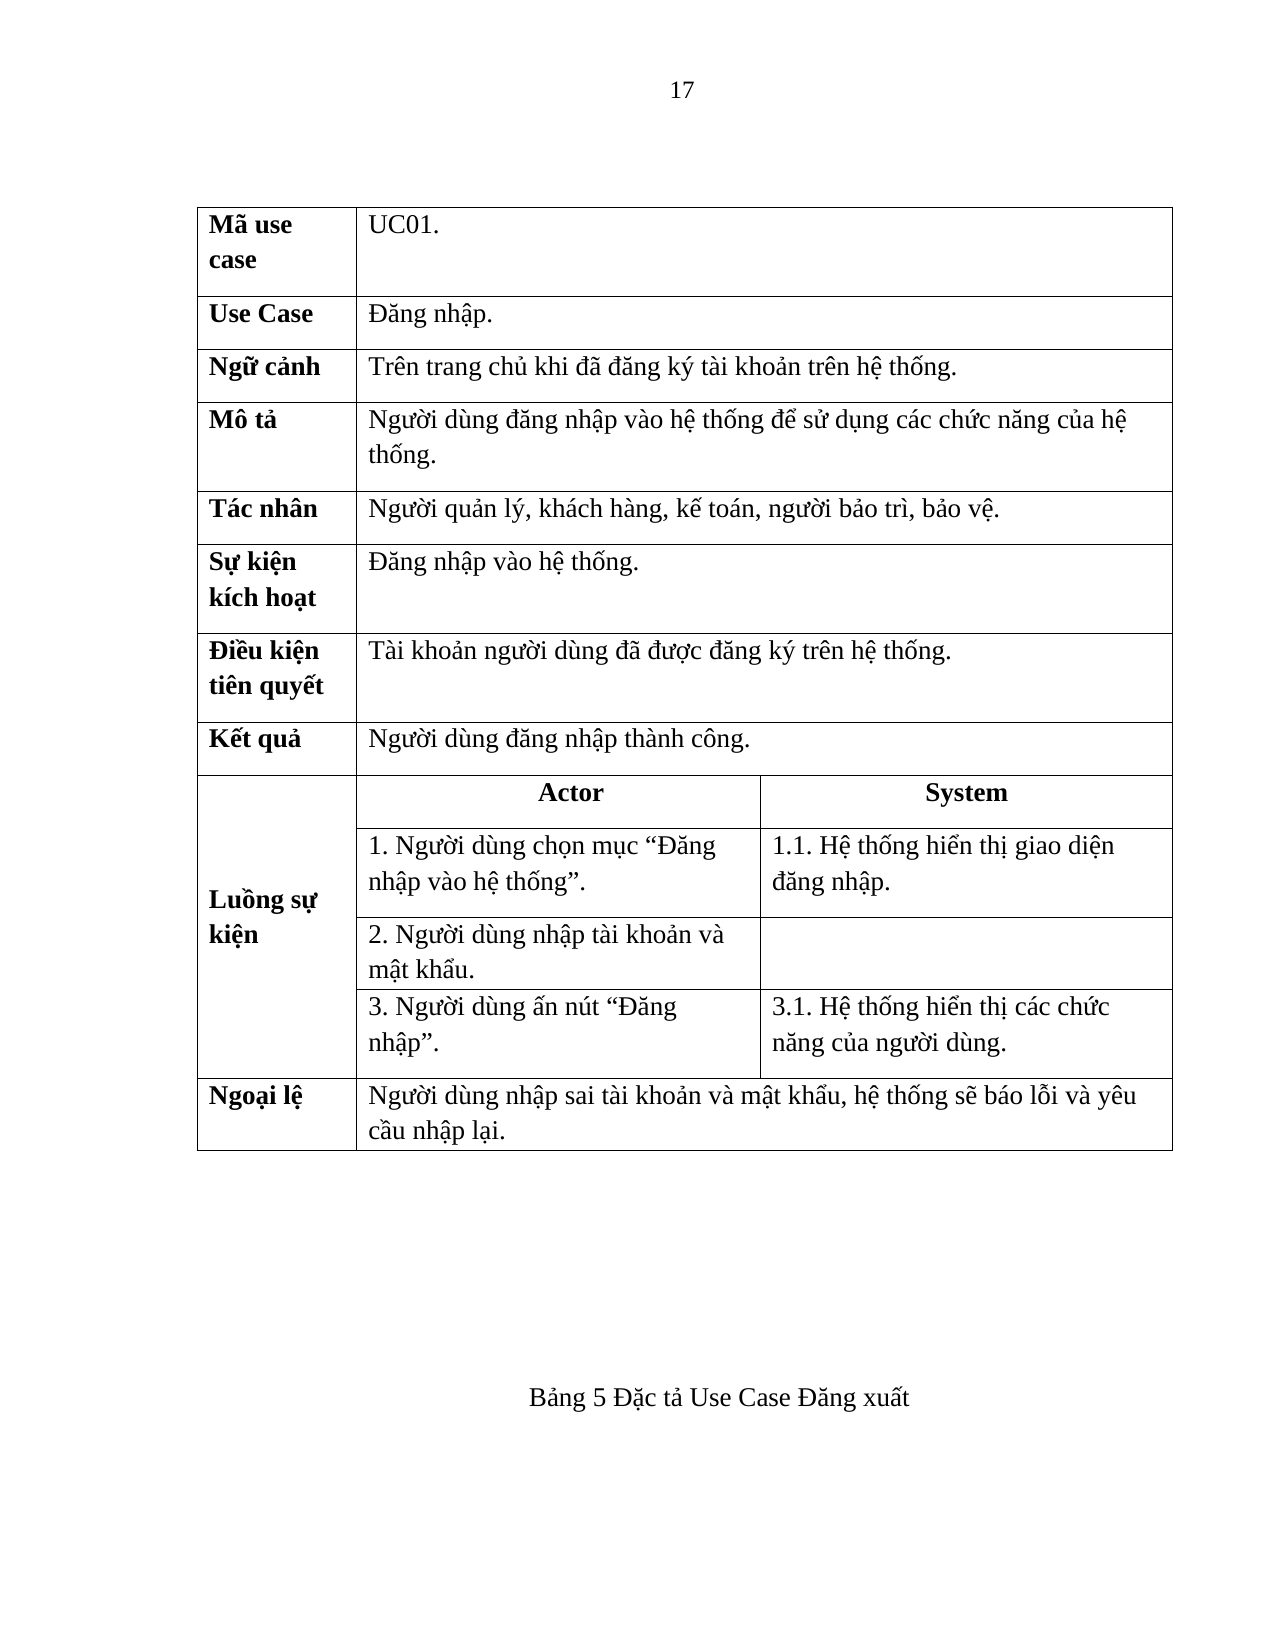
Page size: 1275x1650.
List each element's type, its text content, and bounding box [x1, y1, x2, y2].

table_cell Ngoại lệ [198, 1079, 356, 1150]
table_cell Người quản lý, khách hàng, kế toán, người bảo trì, bảo vệ. [357, 492, 1172, 544]
table_cell [761, 918, 1172, 989]
table_cell Người dùng nhập sai tài khoản và mật khẩu, hệ thống sẽ báo lỗi và yêu cầu nhập lại. [357, 1079, 1172, 1150]
table_cell Sự kiện kích hoạt [198, 545, 356, 633]
table_cell 1.1. Hệ thống hiển thị giao diện đăng nhập. [761, 829, 1172, 917]
table_cell Use Case [198, 297, 356, 349]
table_cell Mô tả [198, 403, 356, 491]
table_cell Người dùng đăng nhập thành công. [357, 723, 1172, 775]
table_header Mã use case [198, 208, 356, 296]
table_cell 1. Người dùng chọn mục “Đăng nhập vào hệ thống”. [357, 829, 760, 917]
table_cell 2. Người dùng nhập tài khoản và mật khẩu. [357, 918, 760, 989]
table_cell Luồng sự kiện [198, 776, 356, 1078]
table_cell Kết quả [198, 723, 356, 775]
table_cell 3. Người dùng ấn nút “Đăng nhập”. [357, 990, 760, 1078]
table_cell System [761, 776, 1172, 828]
table_cell 3.1. Hệ thống hiển thị các chức năng của người dùng. [761, 990, 1172, 1078]
table_cell Tác nhân [198, 492, 356, 544]
table_cell Trên trang chủ khi đã đăng ký tài khoản trên hệ thống. [357, 350, 1172, 402]
table_cell Ngữ cảnh [198, 350, 356, 402]
table_header UC01. [357, 208, 1172, 296]
table_cell Đăng nhập. [357, 297, 1172, 349]
table_cell Điều kiện tiên quyết [198, 634, 356, 722]
table_cell Tài khoản người dùng đã được đăng ký trên hệ thống. [357, 634, 1172, 722]
text Bảng 5 Đặc tả Use Case Đăng xuất [207, 1381, 1157, 1412]
table_cell Người dùng đăng nhập vào hệ thống để sử dụng các chức năng của hệ thống. [357, 403, 1172, 491]
table_cell Đăng nhập vào hệ thống. [357, 545, 1172, 633]
table_cell Actor [357, 776, 760, 828]
